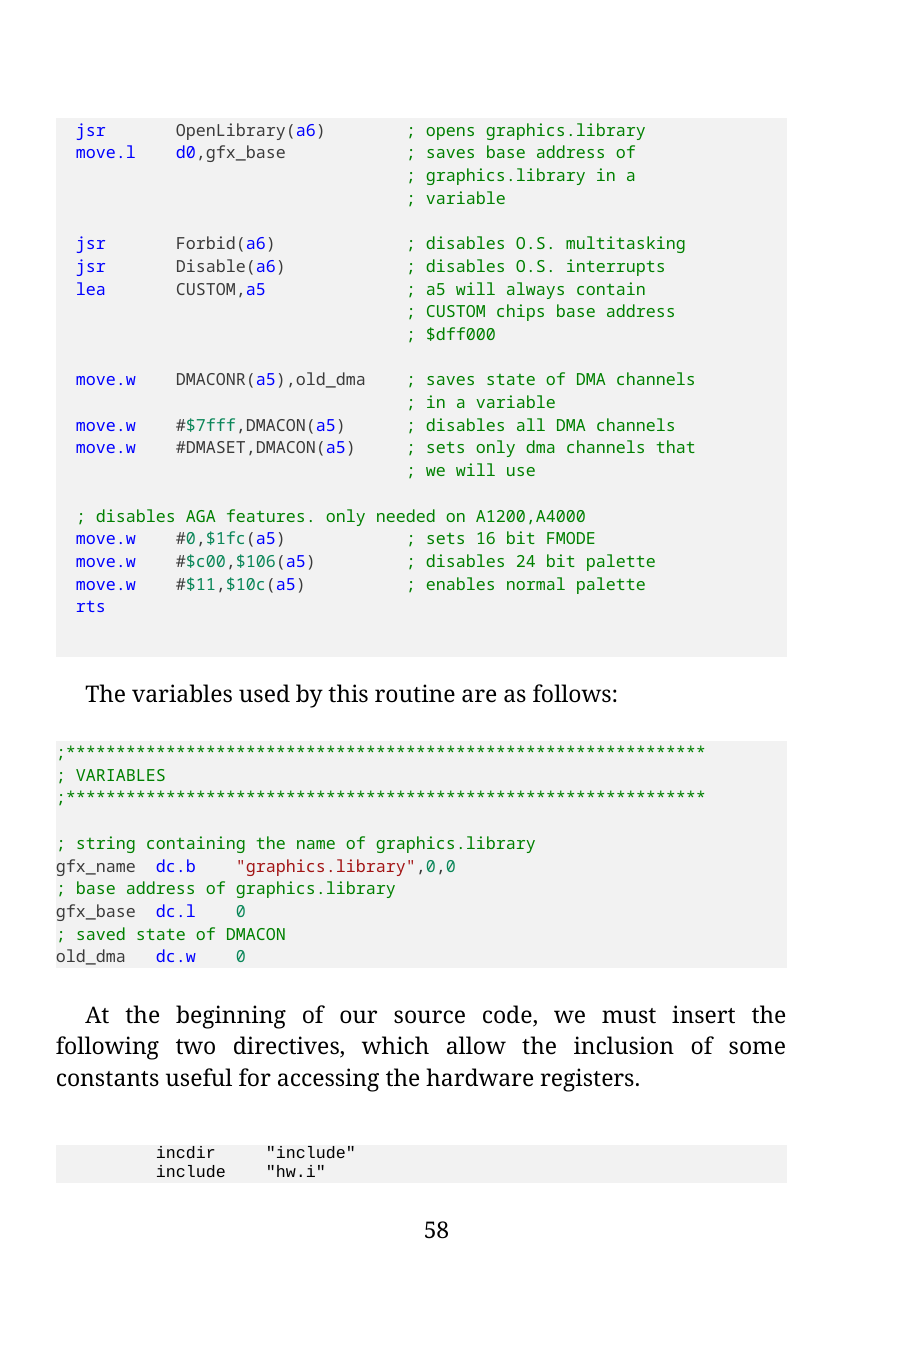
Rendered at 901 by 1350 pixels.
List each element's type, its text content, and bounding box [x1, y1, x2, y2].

text old_dma dc.w 0 [56, 945, 787, 968]
text move.w #$11,$10c(a5) ; enables normal palette [56, 572, 787, 595]
text lea CUSTOM,a5 ; a5 will always contain [56, 277, 787, 300]
text ;**************************************************************** [56, 741, 787, 763]
text ; string containing the name of graphics.library [56, 832, 787, 854]
text ; saved state of DMACON [56, 922, 787, 945]
text ; $dff000 [56, 322, 787, 345]
text move.w #0,$1fc(a5) ; sets 16 bit FMODE [56, 527, 787, 549]
text ;**************************************************************** [56, 786, 787, 809]
text ; CUSTOM chips base address [56, 300, 787, 322]
text rts [56, 595, 787, 618]
text The variables used by this routine are as follows: [56, 678, 787, 709]
text move.w #$c00,$106(a5) ; disables 24 bit palette [56, 549, 787, 572]
text jsr Disable(a6) ; disables O.S. interrupts [56, 254, 787, 277]
text gfx_name dc.b "graphics.library",0,0 [56, 854, 787, 877]
text move.w DMACONR(a5),old_dma ; saves state of DMA channels [56, 368, 787, 391]
text incdir "include" [56, 1145, 787, 1164]
text ; graphics.library in a [56, 163, 787, 186]
text ; VARIABLES [56, 763, 787, 786]
text gfx_base dc.l 0 [56, 900, 787, 922]
text jsr Forbid(a6) ; disables O.S. multitasking [56, 232, 787, 254]
text jsr OpenLibrary(a6) ; opens graphics.library [56, 118, 787, 141]
text move.w #$7fff,DMACON(a5) ; disables all DMA channels [56, 413, 787, 436]
text ; base address of graphics.library [56, 877, 787, 900]
text include "hw.i" [56, 1164, 787, 1183]
text ; in a variable [56, 391, 787, 413]
text ; variable [56, 186, 787, 209]
text ; disables AGA features. only needed on A1200,A4000 [56, 504, 787, 527]
text ; we will use [56, 459, 787, 481]
text move.l d0,gfx_base ; saves base address of [56, 141, 787, 163]
text At the beginning of our source code, we must insert the following two directives, which allow the inclusion of some constants useful for accessing the hardware registers. [56, 999, 787, 1093]
text move.w #DMASET,DMACON(a5) ; sets only dma channels that [56, 436, 787, 459]
